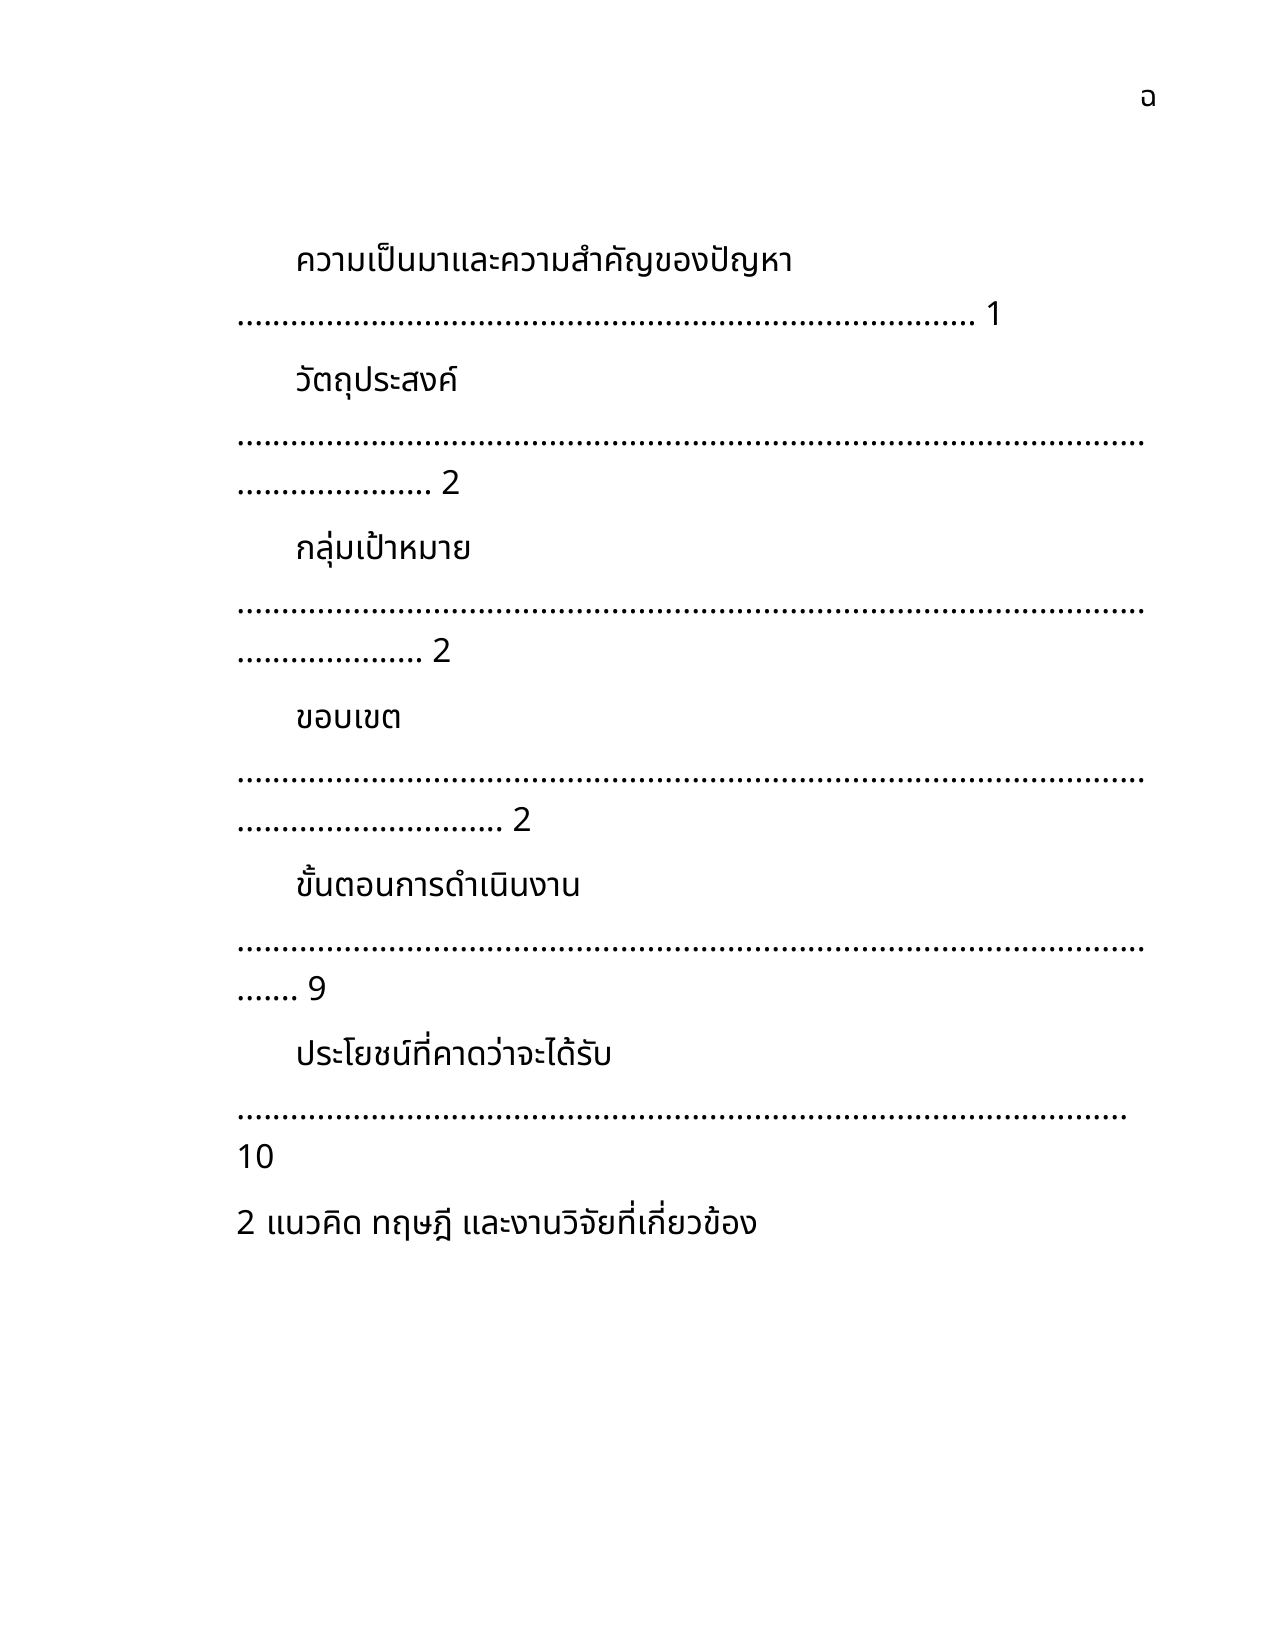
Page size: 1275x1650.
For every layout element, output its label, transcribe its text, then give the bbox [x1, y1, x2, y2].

text ประโยชน์ที่คาดว่าจะได้รับ .................................................................................................... 10 [236, 1030, 1157, 1178]
text 2 แนวคิด ทฤษฎี และงานวิจัยที่เกี่ยวข้อง [236, 1198, 1157, 1249]
text วัตถุประสงค์ ............................................................................................................................ 2 [236, 356, 1157, 504]
text กลุ่มเป้าหมาย ........................................................................................................................... 2 [236, 524, 1157, 673]
text ขั้นตอนการดำเนินงาน ............................................................................................................. 9 [236, 861, 1157, 1010]
text ความเป็นมาและความสำคัญของปัญหา ................................................................................... 1 [236, 236, 1157, 336]
text ขอบเขต .................................................................................................................................... 2 [236, 693, 1157, 841]
